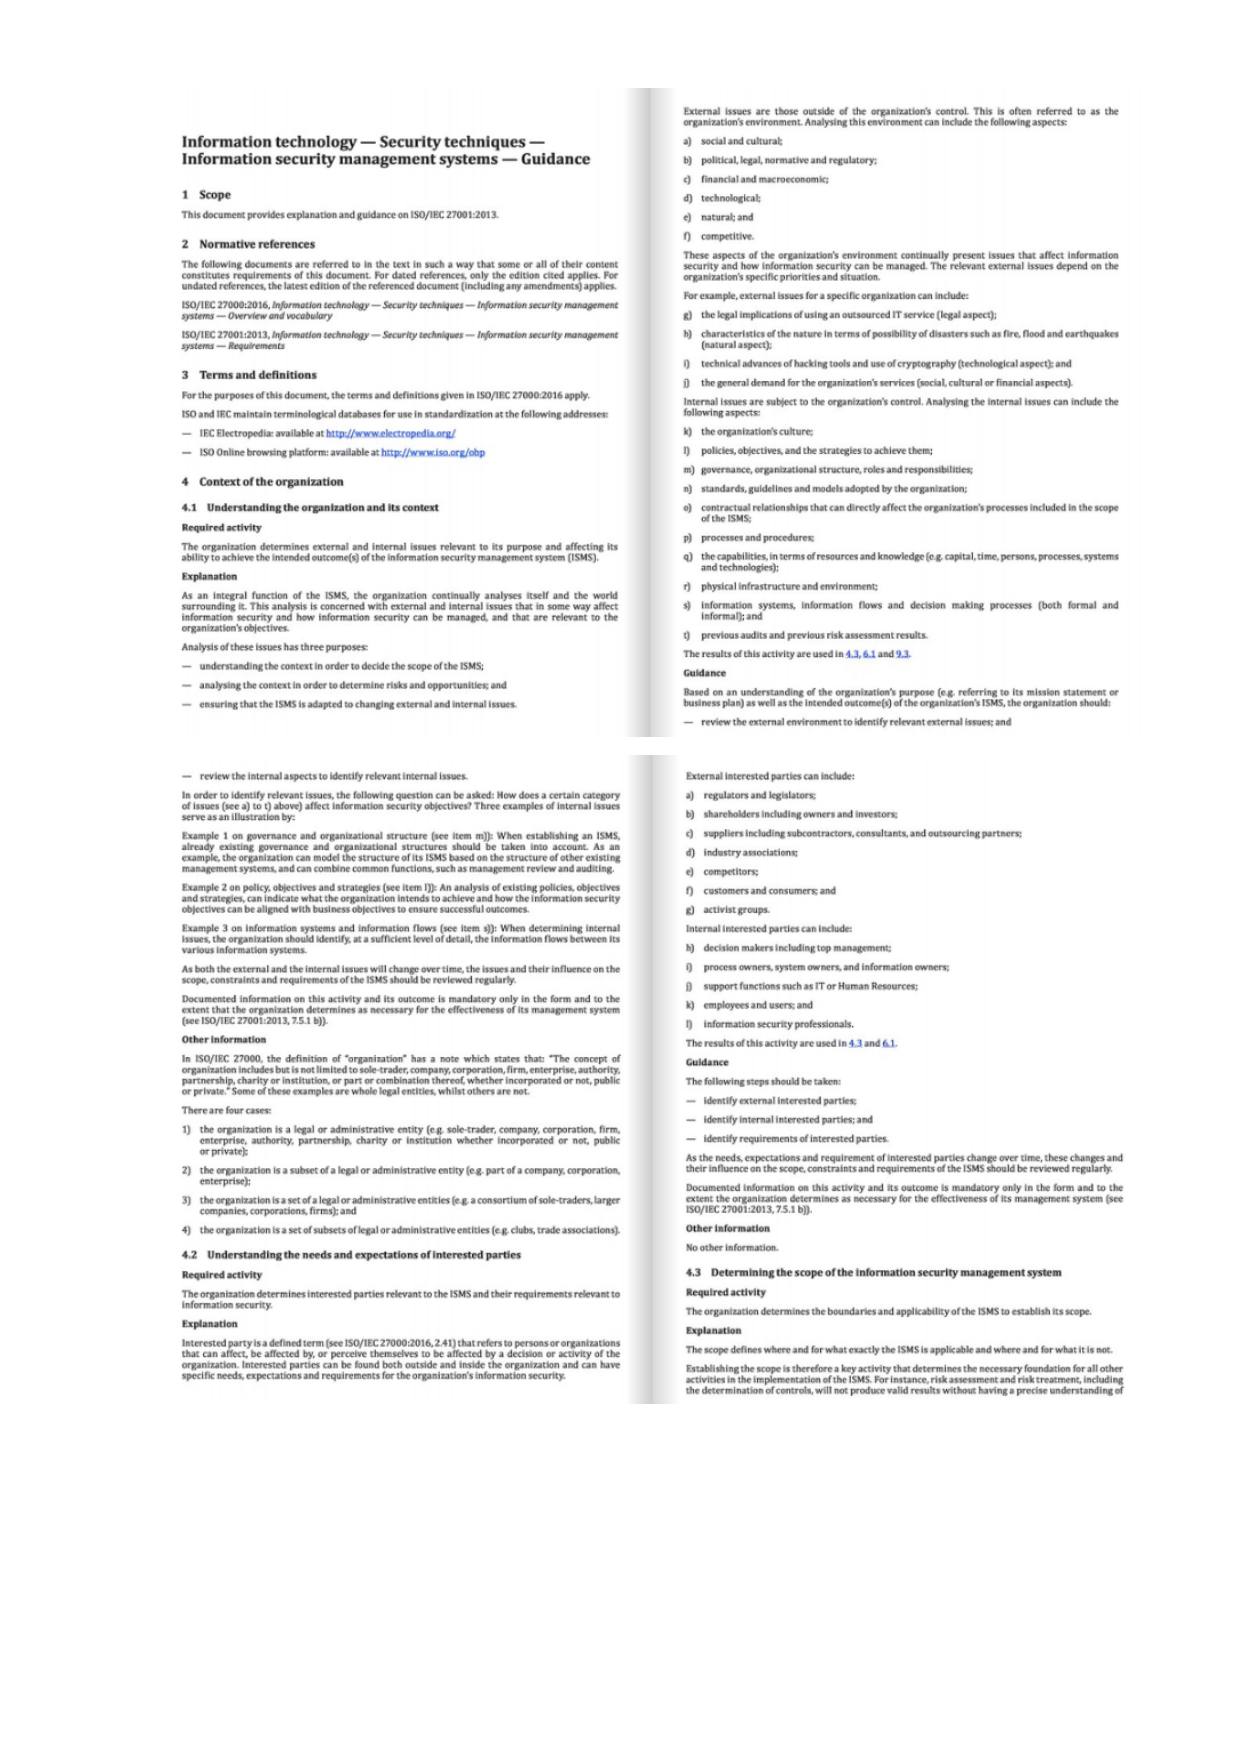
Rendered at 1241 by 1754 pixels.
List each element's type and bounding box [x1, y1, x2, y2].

picture [147, 88, 1152, 737]
picture [147, 755, 1152, 1404]
